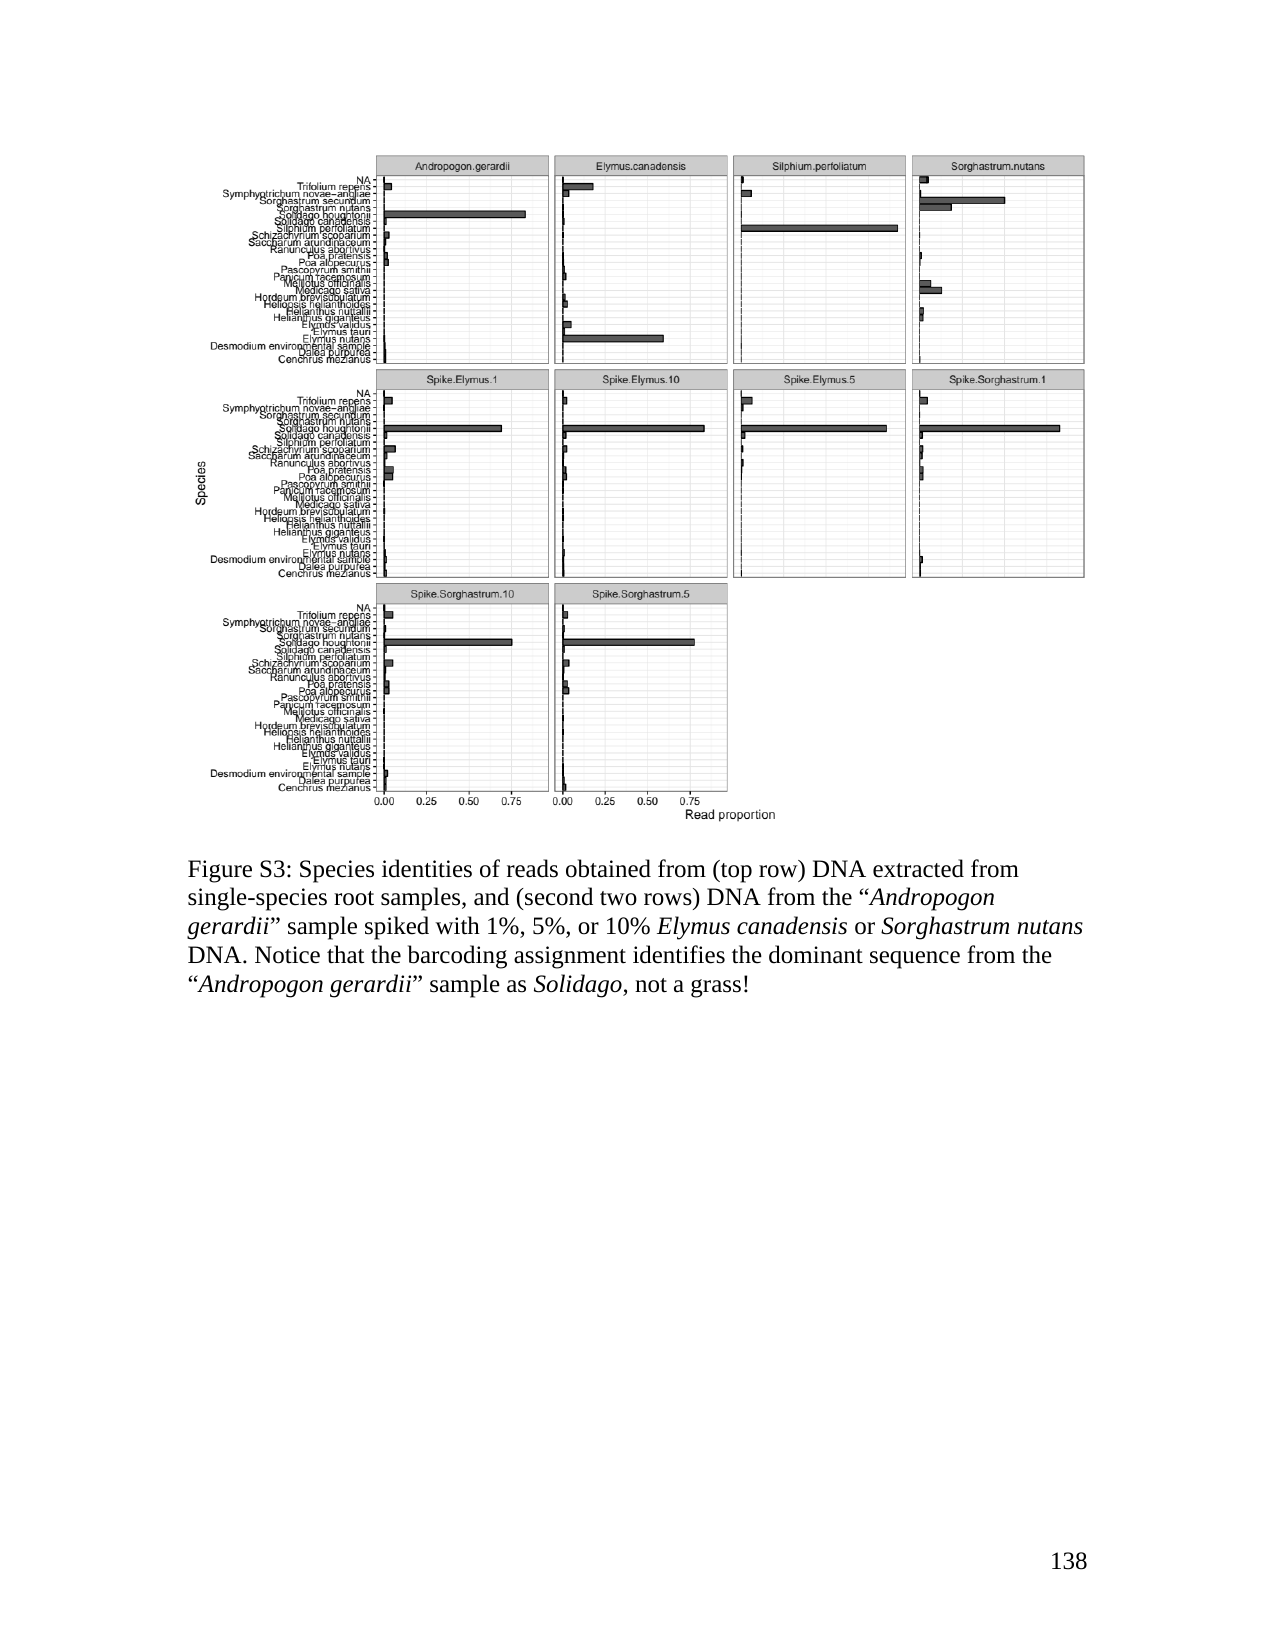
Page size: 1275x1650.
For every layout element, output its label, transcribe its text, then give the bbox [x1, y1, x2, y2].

text Figure S3: Species identities of reads obtained from (top row) DNA extracted from single-species root samples, and (second two rows) DNA from the “Andropogon gerardii” sample spiked with 1%, 5%, or 10% Elymus canadensis or Sorghastrum nutans DNA. Notice that the barcoding assignment identifies the dominant sequence from the “Andropogon gerardii” sample as Solidago, not a grass! [187, 854, 1087, 997]
